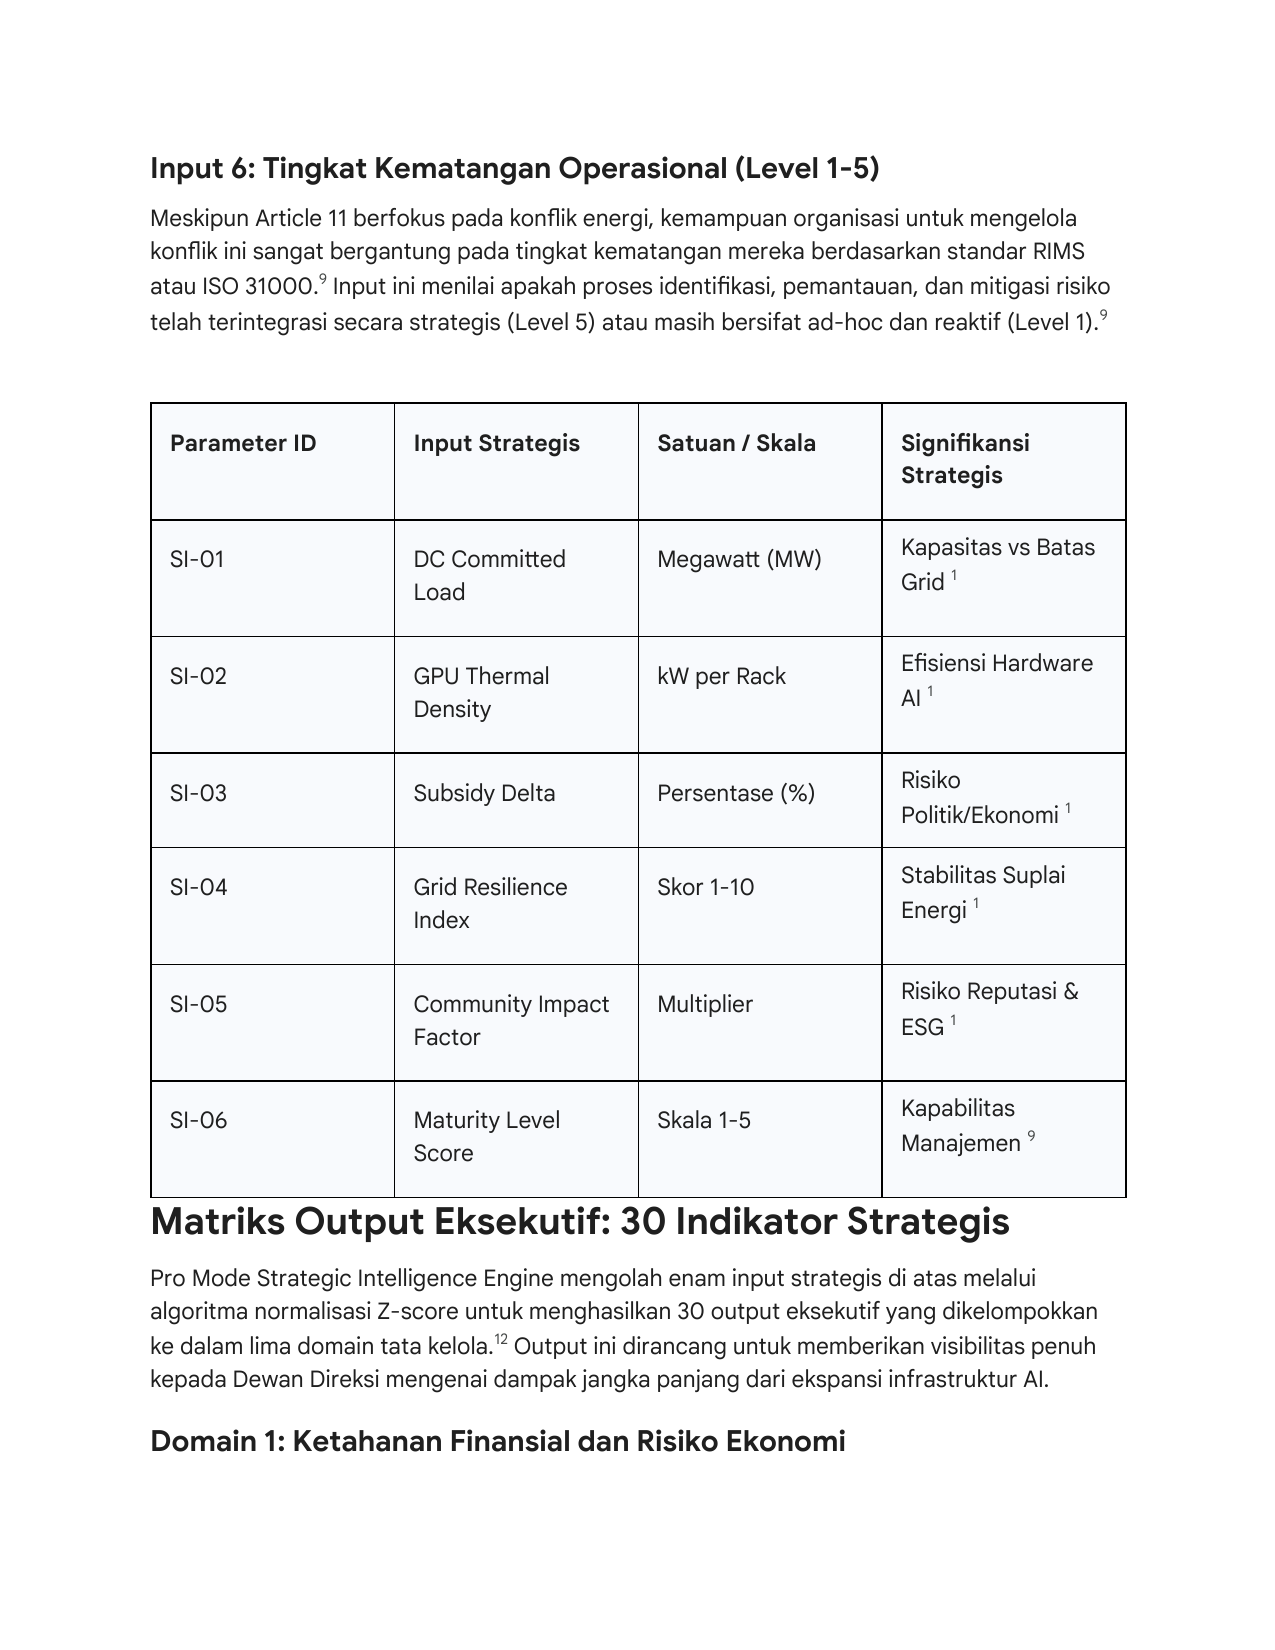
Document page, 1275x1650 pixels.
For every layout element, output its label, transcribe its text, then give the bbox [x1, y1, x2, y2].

table_cell Subsidy Delta [395, 754, 638, 847]
table_cell Kapasitas vs Batas Grid 1 [883, 521, 1125, 636]
table_cell Skor 1-10 [639, 848, 881, 963]
table_header Input Strategis [395, 404, 638, 519]
table_cell SI-04 [152, 848, 394, 963]
table_cell kW per Rack [639, 637, 881, 752]
subtitle Matriks Output Eksekutif: 30 Indikator Strategis [150, 1198, 1125, 1245]
subtitle Input 6: Tingkat Kematangan Operasional (Level 1-5) [150, 150, 1125, 187]
table_cell SI-06 [152, 1082, 394, 1197]
table_cell DC Committed Load [395, 521, 638, 636]
text Pro Mode Strategic Intelligence Engine mengolah enam input strategis di atas melalui algoritma normalisasi Z-score untuk menghasilkan 30 output eksekutif yang dikelompokkan ke dalam lima domain tata kelola.12 Output ini dirancang untuk memberikan visibilitas penuh kepada Dewan Direksi mengenai dampak jangka panjang dari ekspansi infrastruktur AI. [150, 1264, 1125, 1394]
table_header Signifikansi Strategis [883, 404, 1125, 519]
table_cell Megawatt (MW) [639, 521, 881, 636]
table_cell Stabilitas Suplai Energi 1 [883, 848, 1125, 963]
table_cell Risiko Politik/Ekonomi 1 [883, 754, 1125, 847]
table_cell Maturity Level Score [395, 1082, 638, 1197]
subtitle Domain 1: Ketahanan Finansial dan Risiko Ekonomi [150, 1423, 1125, 1460]
table_header Satuan / Skala [639, 404, 881, 519]
table_cell Grid Resilience Index [395, 848, 638, 963]
table_cell Persentase (%) [639, 754, 881, 847]
table_cell GPU Thermal Density [395, 637, 638, 752]
table_header Parameter ID [152, 404, 394, 519]
table_cell Kapabilitas Manajemen 9 [883, 1082, 1125, 1197]
table_cell SI-05 [152, 965, 394, 1080]
table_cell Community Impact Factor [395, 965, 638, 1080]
table_cell SI-01 [152, 521, 394, 636]
table_cell SI-02 [152, 637, 394, 752]
table_cell Multiplier [639, 965, 881, 1080]
text Meskipun Article 11 berfokus pada konflik energi, kemampuan organisasi untuk mengelola konflik ini sangat bergantung pada tingkat kematangan mereka berdasarkan standar RIMS atau ISO 31000.9 Input ini menilai apakah proses identifikasi, pemantauan, dan mitigasi risiko telah terintegrasi secara strategis (Level 5) atau masih bersifat ad-hoc dan reaktif (Level 1).9 [150, 204, 1125, 337]
table_cell SI-03 [152, 754, 394, 847]
table_cell Risiko Reputasi & ESG 1 [883, 965, 1125, 1080]
table_cell Skala 1-5 [639, 1082, 881, 1197]
table_cell Efisiensi Hardware AI 1 [883, 637, 1125, 752]
